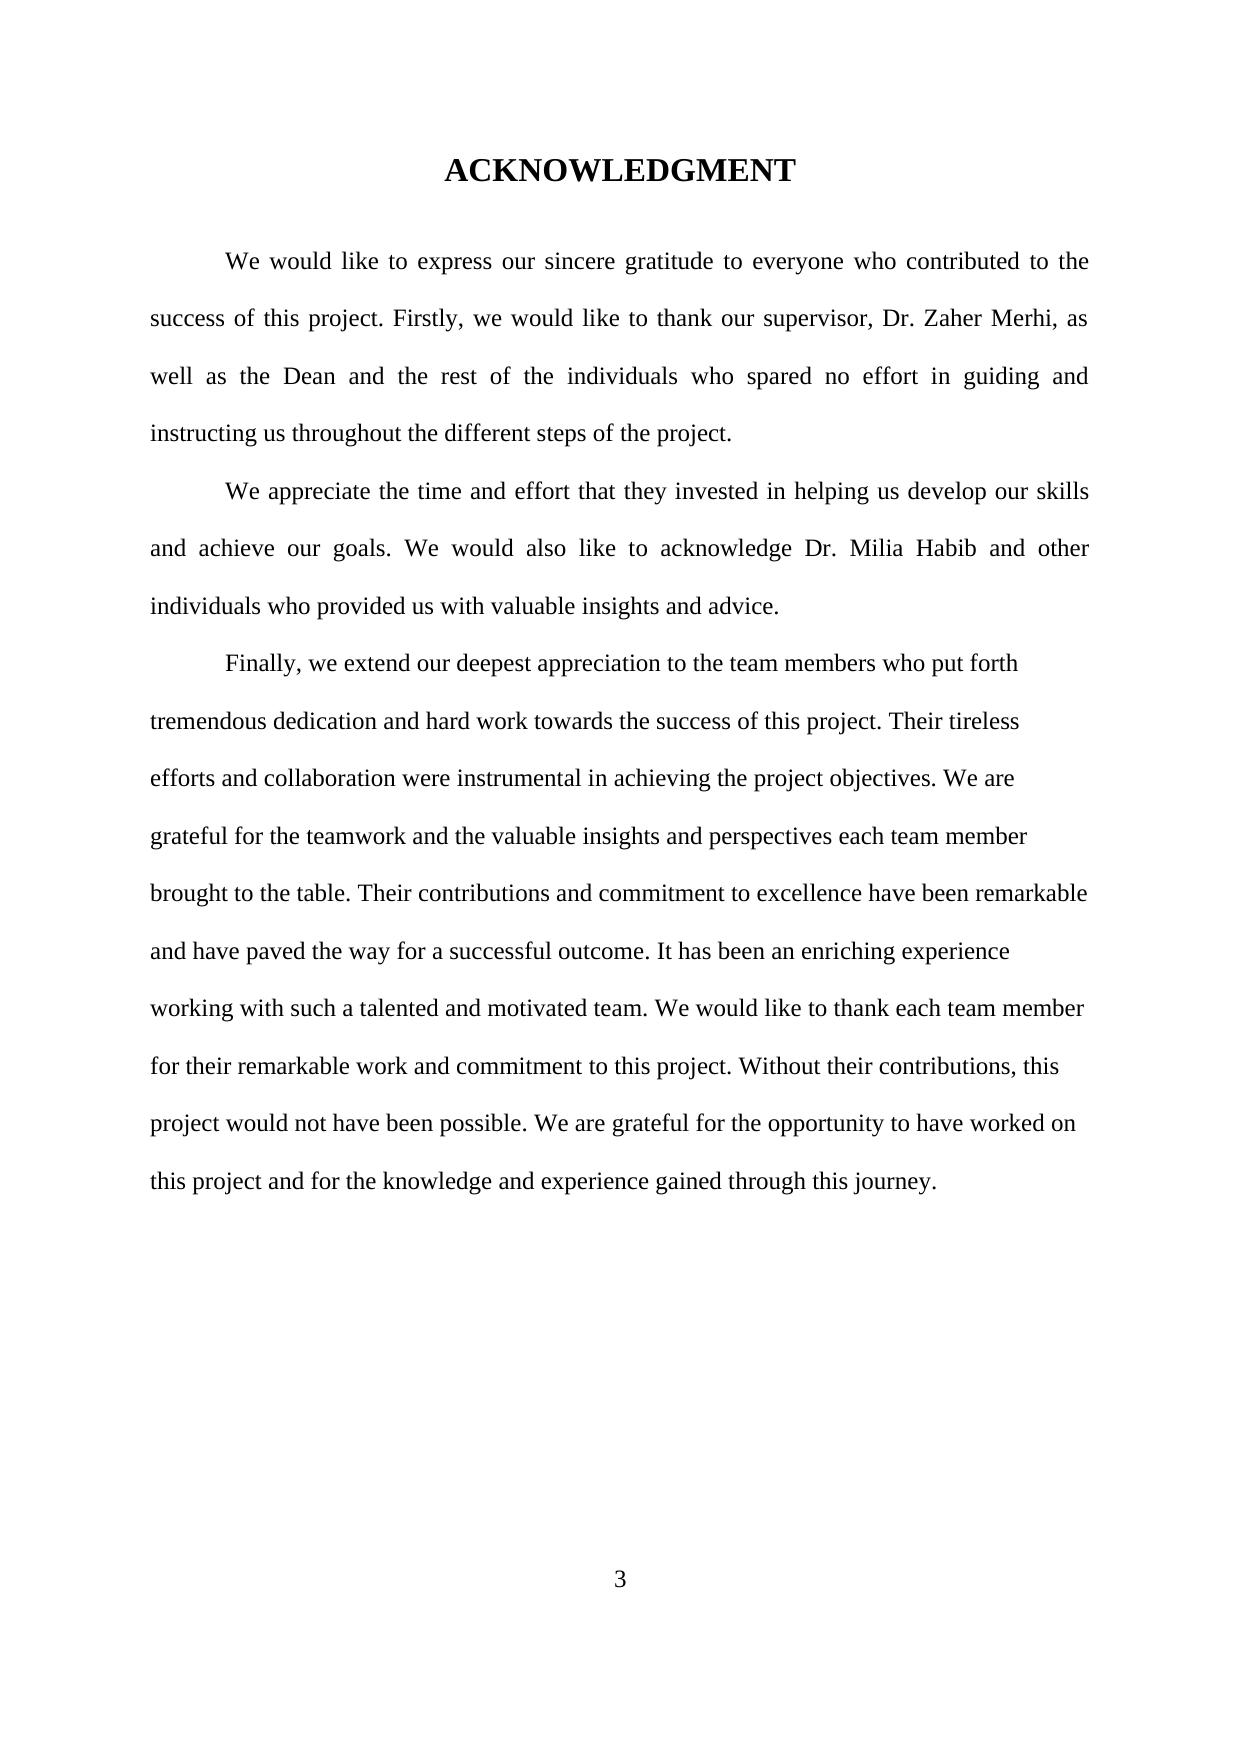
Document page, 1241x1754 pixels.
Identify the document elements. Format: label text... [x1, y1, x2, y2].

text We would like to express our sincere gratitude to everyone who contributed to the success of this project. Firstly, we would like to thank our supervisor, Dr. Zaher Merhi, as well as the Dean and the rest of the individuals who spared no effort in guiding and instructing us throughout the different steps of the project. [150, 246, 1090, 447]
text We appreciate the time and effort that they invested in helping us develop our skills and achieve our goals. We would also like to acknowledge Dr. Milia Habib and other individuals who provided us with valuable insights and advice. [150, 476, 1090, 619]
text Finally, we extend our deepest appreciation to the team members who put forth tremendous dedication and hard work towards the success of this project. Their tireless efforts and collaboration were instrumental in achieving the project objectives. We are grateful for the teamwork and the valuable insights and perspectives each team member brought to the table. Their contributions and commitment to excellence have been remarkable and have paved the way for a successful outcome. It has been an enriching experience working with such a talented and motivated team. We would like to thank each team member for their remarkable work and commitment to this project. Without their contributions, this project would not have been possible. We are grateful for the opportunity to have worked on this project and for the knowledge and experience gained through this journey. [150, 648, 1090, 1194]
subtitle ACKNOWLEDGMENT [150, 150, 1090, 188]
